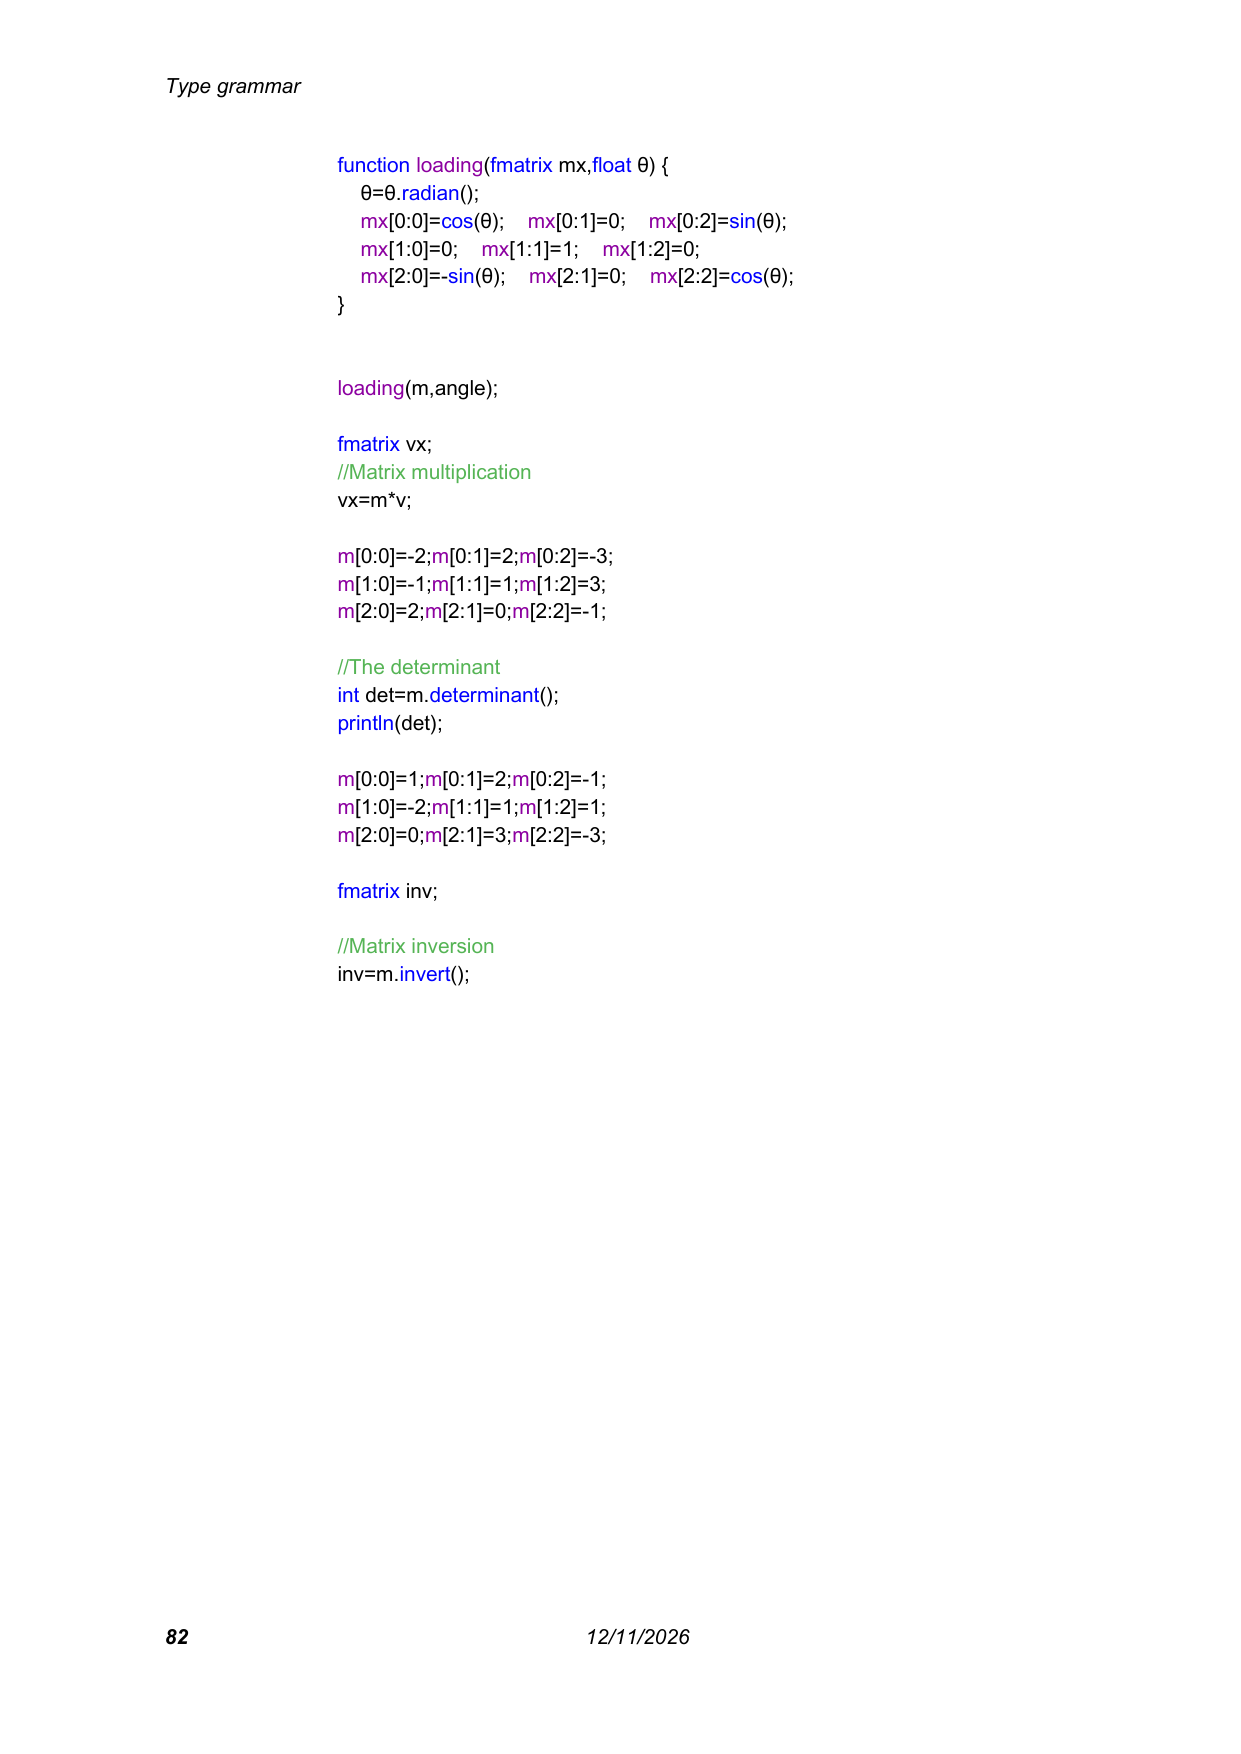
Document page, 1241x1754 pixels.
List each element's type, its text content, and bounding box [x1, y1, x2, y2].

text int det=m.determinant(); [337, 680, 1090, 708]
text m[2:0]=0;m[2:1]=3;m[2:2]=-3; [337, 820, 1090, 848]
text θ=θ.radian(); [337, 178, 1090, 206]
text vx=m*v; [337, 485, 1090, 513]
text fmatrix inv; [337, 876, 1090, 904]
text function loading(fmatrix mx,float θ) { [337, 150, 1090, 178]
text mx[1:0]=0; mx[1:1]=1; mx[1:2]=0; [337, 234, 1090, 262]
text //Matrix multiplication [337, 457, 1090, 485]
text mx[2:0]=-sin(θ); mx[2:1]=0; mx[2:2]=cos(θ); [337, 262, 1090, 289]
text m[2:0]=2;m[2:1]=0;m[2:2]=-1; [337, 597, 1090, 624]
text //Matrix inversion [337, 932, 1090, 959]
text } [337, 289, 1090, 317]
text loading(m,angle); [337, 373, 1090, 401]
text m[0:0]=1;m[0:1]=2;m[0:2]=-1; [337, 764, 1090, 792]
text m[1:0]=-1;m[1:1]=1;m[1:2]=3; [337, 569, 1090, 597]
text println(det); [337, 708, 1090, 736]
text m[1:0]=-2;m[1:1]=1;m[1:2]=1; [337, 792, 1090, 820]
text mx[0:0]=cos(θ); mx[0:1]=0; mx[0:2]=sin(θ); [337, 206, 1090, 234]
text inv=m.invert(); [337, 959, 1090, 987]
text fmatrix vx; [337, 429, 1090, 457]
text //The determinant [337, 652, 1090, 680]
text m[0:0]=-2;m[0:1]=2;m[0:2]=-3; [337, 541, 1090, 569]
